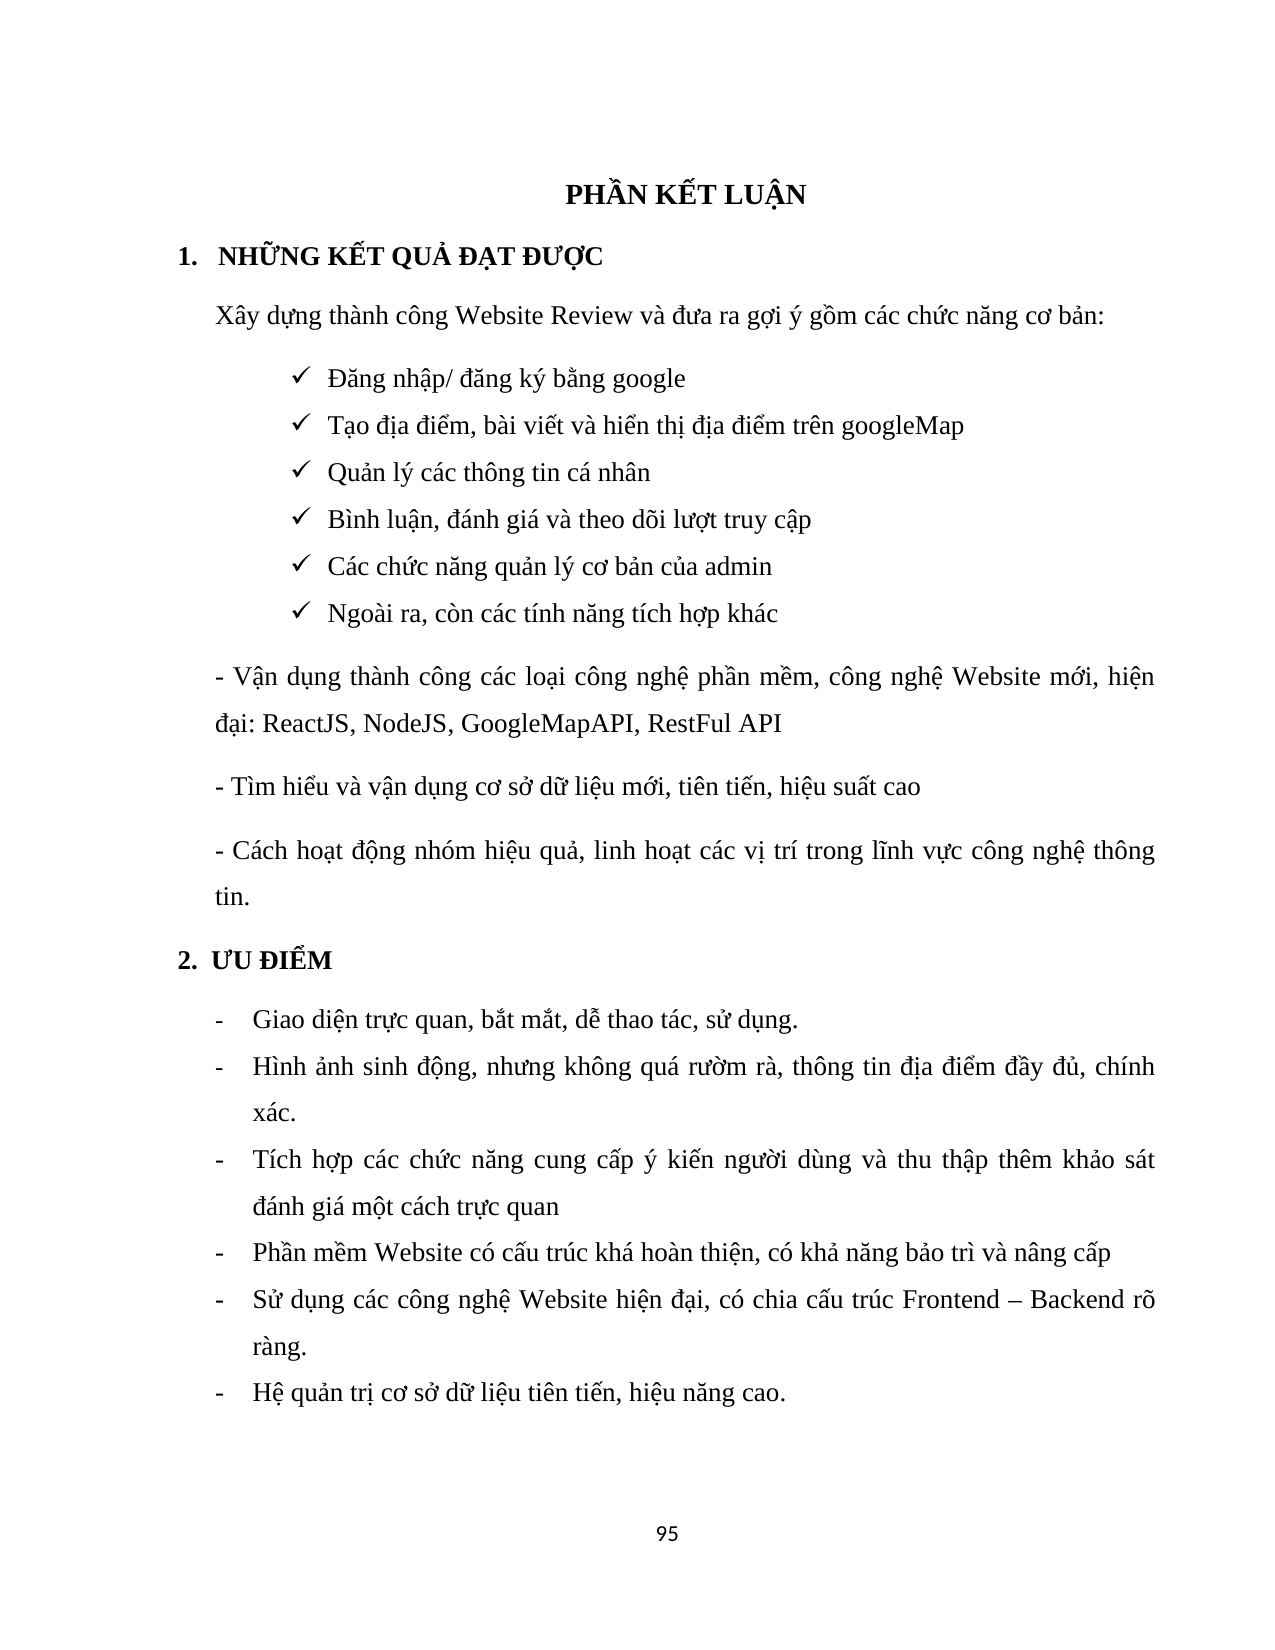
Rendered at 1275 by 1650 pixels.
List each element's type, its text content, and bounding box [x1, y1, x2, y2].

text - Tìm hiểu và vận dụng cơ sở dữ liệu mới, tiên tiến, hiệu suất cao [215, 770, 1157, 802]
list Hình ảnh sinh động, nhưng không quá rườm rà, thông tin địa điểm đầy đủ, chính xác. [215, 1049, 1157, 1127]
text 1. NHỮNG KẾT QUẢ ĐẠT ĐƯỢC [177, 240, 1157, 271]
text - Cách hoạt động nhóm hiệu quả, linh hoạt các vị trí trong lĩnh vực công nghệ thông tin. [215, 834, 1157, 912]
text PHẦN KẾT LUẬN [215, 177, 1157, 211]
list Quản lý các thông tin cá nhân [290, 456, 1157, 487]
list Tạo địa điểm, bài viết và hiển thị địa điểm trên googleMap [290, 409, 1157, 441]
list Tích hợp các chức năng cung cấp ý kiến người dùng và thu thập thêm khảo sát đánh giá một cách trực quan [215, 1143, 1157, 1221]
list Bình luận, đánh giá và theo dõi lượt truy cập [290, 503, 1157, 534]
list Sử dụng các công nghệ Website hiện đại, có chia cấu trúc Frontend – Backend rõ ràng. [215, 1283, 1157, 1361]
text 2. ƯU ĐIỂM [177, 944, 1157, 975]
list Phần mềm Website có cấu trúc khá hoàn thiện, có khả năng bảo trì và nâng cấp [215, 1236, 1157, 1267]
list Các chức năng quản lý cơ bản của admin [290, 550, 1157, 581]
text Xây dựng thành công Website Review và đưa ra gợi ý gồm các chức năng cơ bản: [215, 299, 1157, 330]
list Ngoài ra, còn các tính năng tích hợp khác [290, 597, 1157, 628]
list Đăng nhập/ đăng ký bằng google [290, 362, 1157, 394]
text - Vận dụng thành công các loại công nghệ phần mềm, công nghệ Website mới, hiện đại: ReactJS, NodeJS, GoogleMapAPI, RestFul API [215, 660, 1157, 738]
list Giao diện trực quan, bắt mắt, dễ thao tác, sử dụng. [215, 1003, 1157, 1034]
list Hệ quản trị cơ sở dữ liệu tiên tiến, hiệu năng cao. [215, 1376, 1157, 1407]
